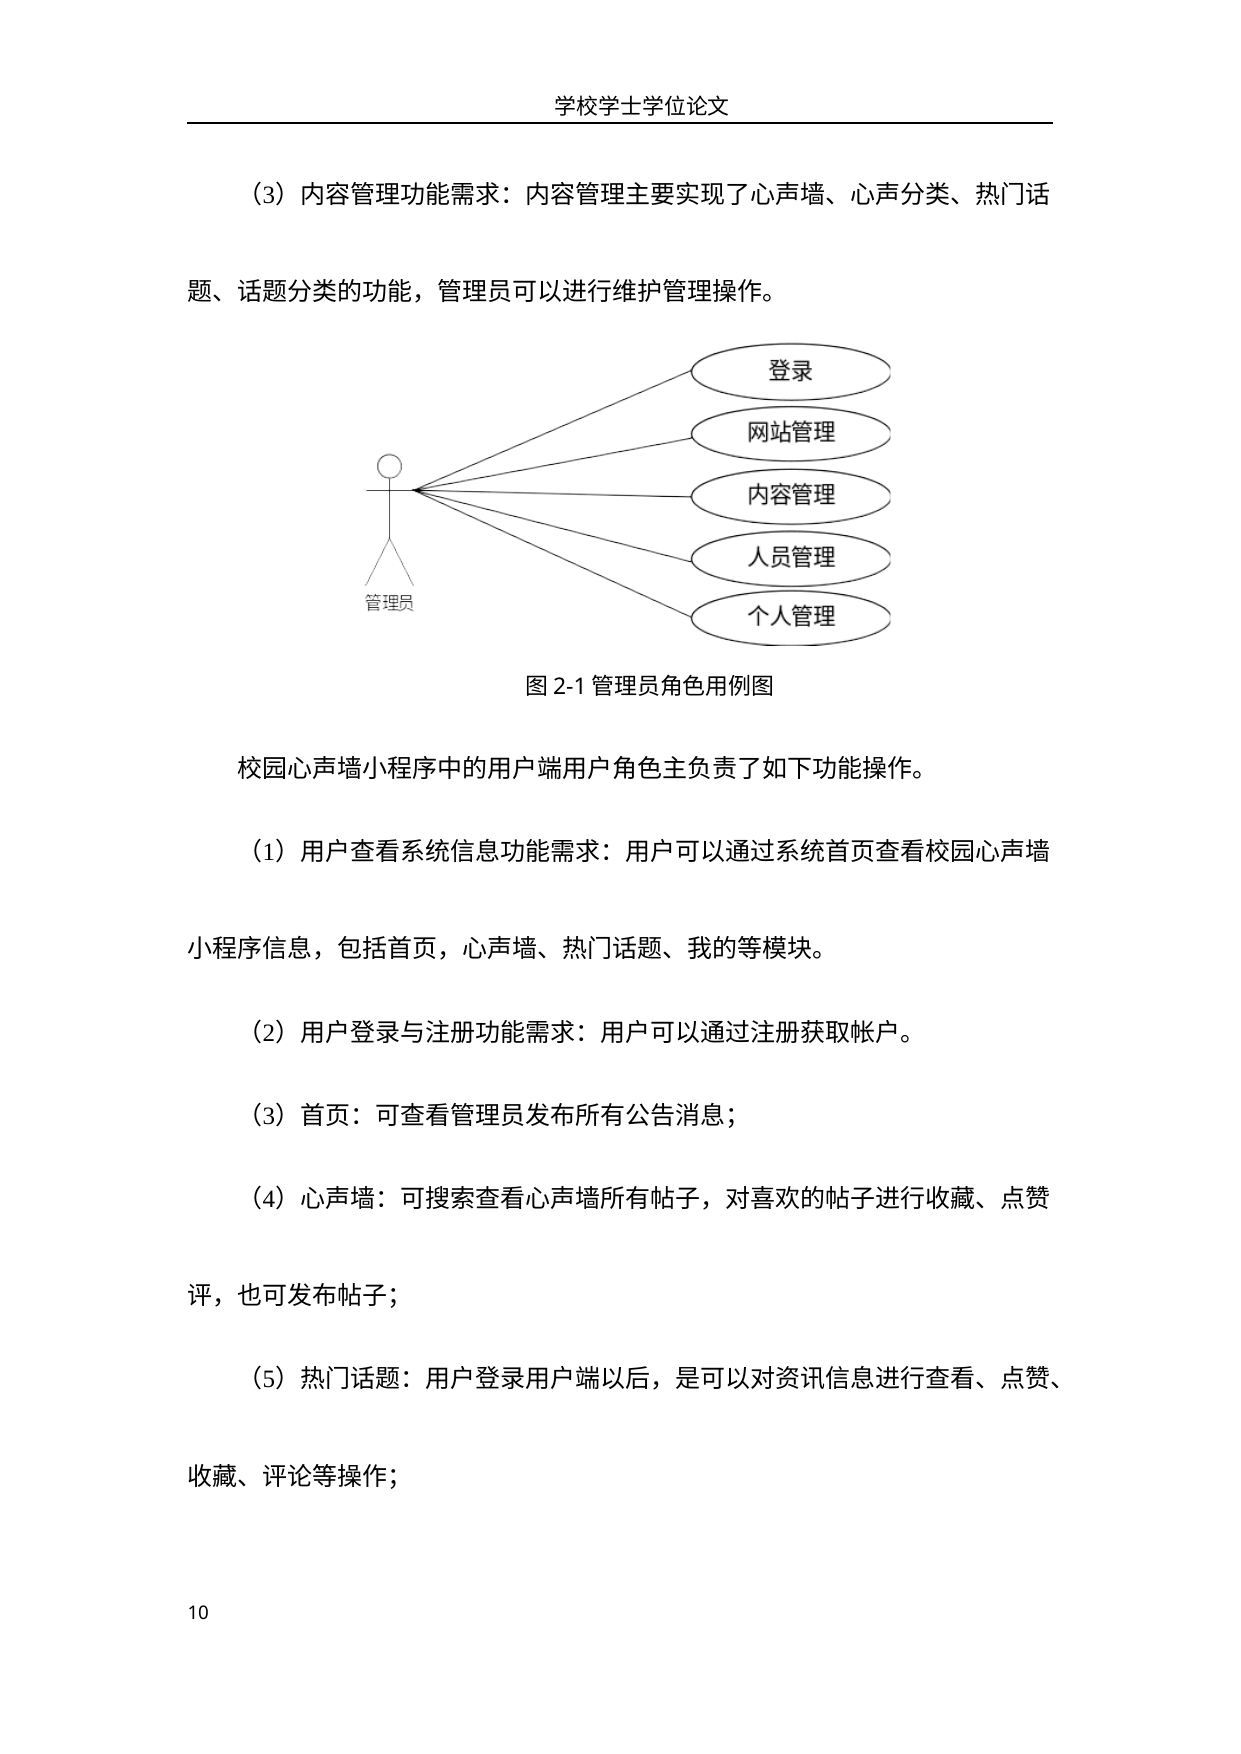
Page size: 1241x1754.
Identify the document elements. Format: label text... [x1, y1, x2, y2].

text （3）内容管理功能需求：内容管理主要实现了心声墙、心声分类、热门话题、话题分类的功能，管理员可以进行维护管理操作。 [187, 160, 1053, 322]
text （1）用户查看系统信息功能需求：用户可以通过系统首页查看校园心声墙小程序信息，包括首页，心声墙、热门话题、我的等模块。 [187, 817, 1053, 979]
text 校园心声墙小程序中的用户端用户角色主负责了如下功能操作。 [187, 734, 1053, 799]
text （5）热门话题：用户登录用户端以后，是可以对资讯信息进行查看、点赞、收藏、评论等操作； [187, 1344, 1053, 1507]
text （3）首页：可查看管理员发布所有公告消息； [187, 1081, 1053, 1146]
text （4）心声墙：可搜索查看心声墙所有帖子，对喜欢的帖子进行收藏、点赞评，也可发布帖子； [187, 1164, 1053, 1326]
text 图2-1管理员角色用例图 [187, 652, 1053, 717]
text （2）用户登录与注册功能需求：用户可以通过注册获取帐户。 [187, 998, 1053, 1063]
